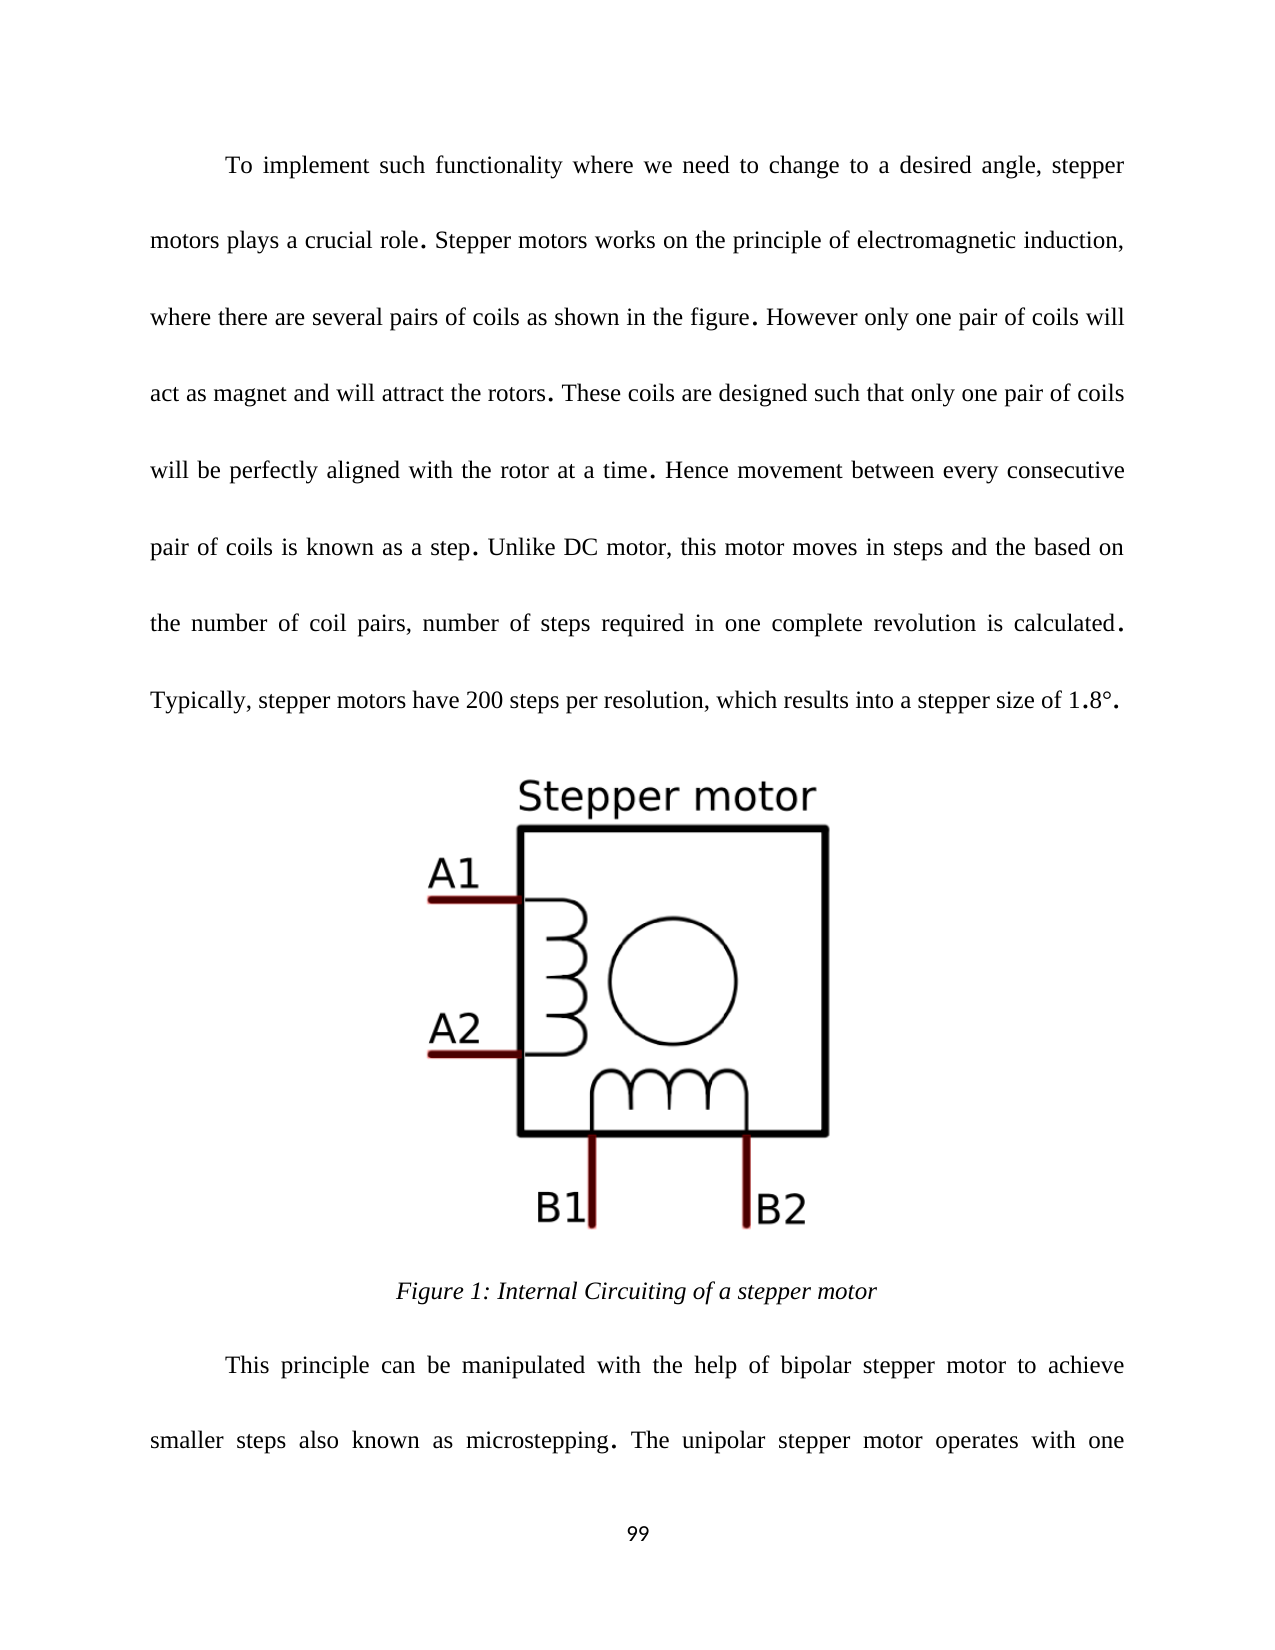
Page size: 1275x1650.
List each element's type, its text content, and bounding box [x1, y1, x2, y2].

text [150, 1350, 1125, 1456]
text Figure 1: Internal Circuiting of a stepper motor [150, 1276, 1125, 1305]
picture [424, 770, 851, 1232]
text To implement such functionality where we need to change to a desired angle, stepper motors plays a crucial role. Stepper motors works on the principle of electromagnetic induction, where there are several pairs of coils as shown in the figure. However only one pair of coils will act as magnet and will attract the rotors. These coils are designed such that only one pair of coils will be perfectly aligned with the rotor at a time. Hence movement between every consecutive pair of coils is known as a step. Unlike DC motor, this motor moves in steps and the based on the number of coil pairs, number of steps required in one complete revolution is calculated. Typically, stepper motors have 200 steps per resolution, which results into a stepper size of 1.8°. [150, 150, 1125, 715]
